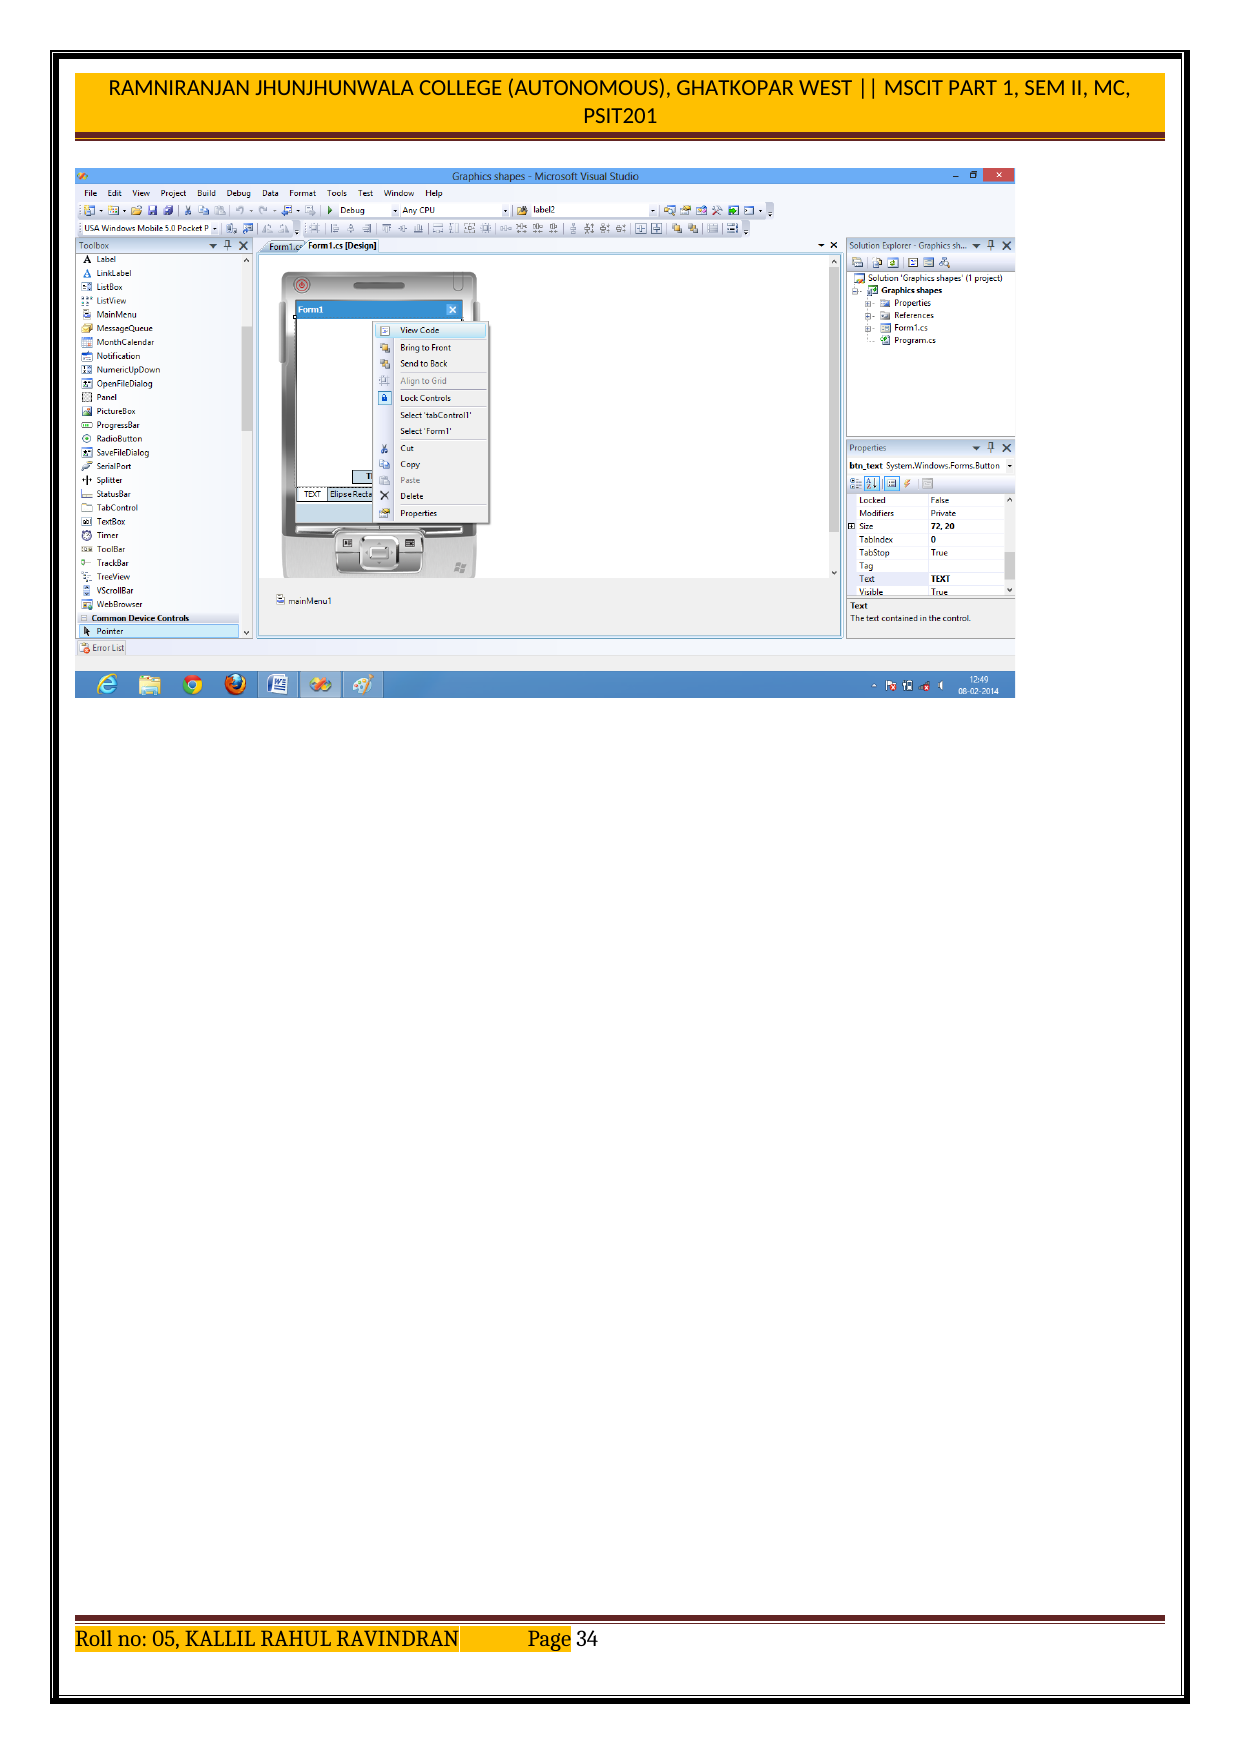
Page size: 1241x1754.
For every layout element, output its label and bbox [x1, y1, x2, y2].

picture [75, 168, 1016, 698]
